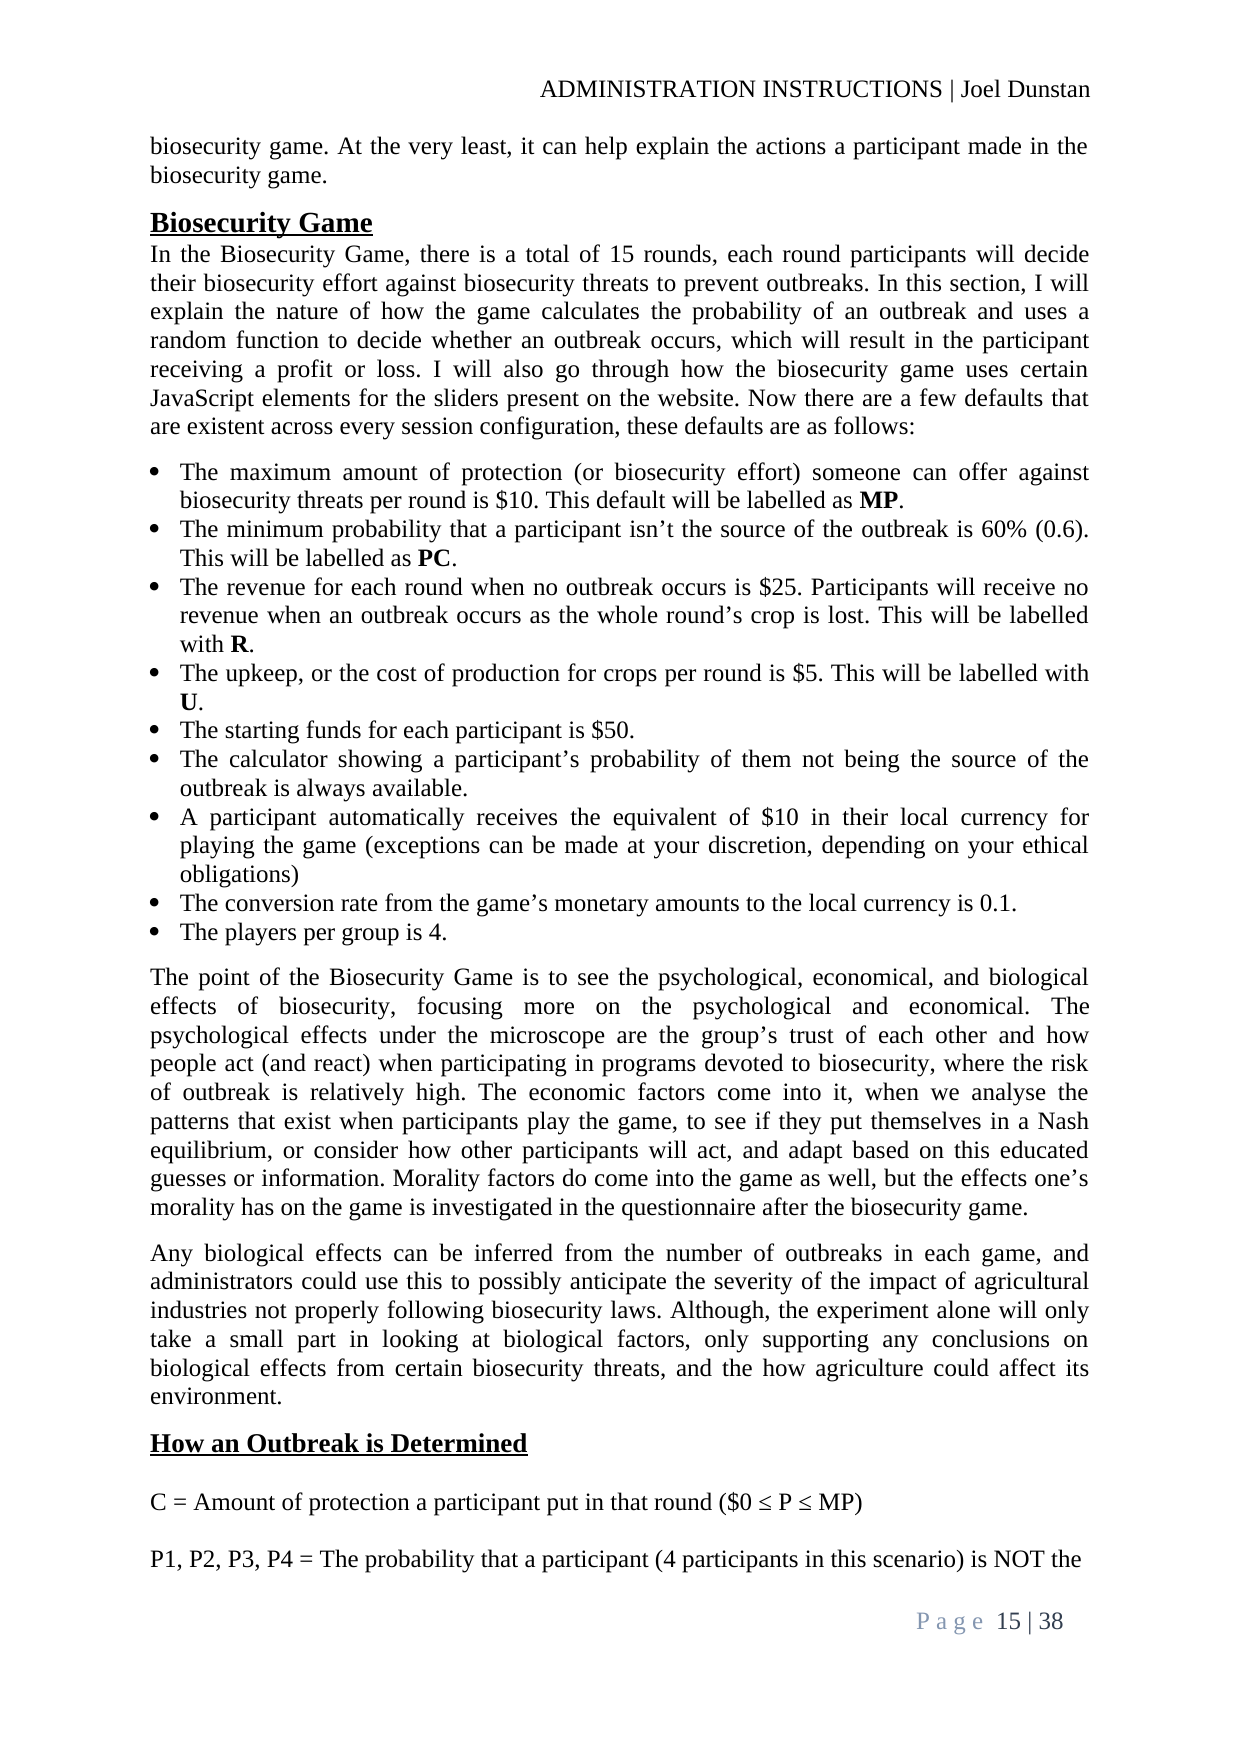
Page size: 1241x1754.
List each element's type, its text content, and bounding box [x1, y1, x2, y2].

list The upkeep, or the cost of production for crops per round is $5. This will be labelled with U. [150, 658, 1090, 716]
text The point of the Biosecurity Game is to see the psychological, economical, and biological effects of biosecurity, focusing more on the psychological and economical. The psychological effects under the microscope are the group’s trust of each other and how people act (and react) when participating in programs devoted to biosecurity, where the risk of outbreak is relatively high. The economic factors come into it, when we analyse the patterns that exist when participants play the game, to see if they put themselves in a Nash equilibrium, or consider how other participants will act, and adapt based on this educated guesses or information. Morality factors do come into the game as well, but the effects one’s morality has on the game is investigated in the questionnaire after the biosecurity game. [150, 962, 1090, 1221]
subtitle How an Outbreak is Determined [150, 1427, 1090, 1458]
list The calculator showing a participant’s probability of them not being the source of the outbreak is always available. [150, 744, 1090, 802]
list The starting funds for each participant is $50. [150, 716, 1090, 744]
list The revenue for each round when no outbreak occurs is $25. Participants will receive no revenue when an outbreak occurs as the whole round’s crop is lost. This will be labelled with R. [150, 572, 1090, 658]
text In the Biosecurity Game, there is a total of 15 rounds, each round participants will decide their biosecurity effort against biosecurity threats to prevent outbreaks. In this section, I will explain the nature of how the game calculates the probability of an outbreak and uses a random function to decide whether an outbreak occurs, which will result in the participant receiving a profit or loss. I will also go through how the biosecurity game uses certain JavaScript elements for the sliders present on the website. Now there are a few defaults that are existent across every session configuration, these defaults are as follows: [150, 239, 1090, 440]
list The conversion rate from the game’s monetary amounts to the local currency is 0.1. [150, 888, 1090, 917]
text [150, 131, 1090, 189]
text Any biological effects can be inferred from the number of outbreaks in each game, and administrators could use this to possibly anticipate the severity of the impact of agricultural industries not properly following biosecurity laws. Although, the experiment alone will only take a small part in looking at biological factors, only supporting any conclusions on biological effects from certain biosecurity threats, and the how agriculture could affect its environment. [150, 1238, 1090, 1410]
list A participant automatically receives the equivalent of $10 in their local currency for playing the game (exceptions can be made at your discretion, depending on your ethical obligations) [150, 802, 1090, 888]
list The minimum probability that a participant isn’t the source of the outbreak is 60% (0.6). This will be labelled as PC. [150, 514, 1090, 572]
subtitle Biosecurity Game [150, 205, 1090, 239]
list The players per group is 4. [150, 917, 1090, 946]
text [150, 1458, 1090, 1573]
list The maximum amount of protection (or biosecurity effort) someone can offer against biosecurity threats per round is $10. This default will be labelled as MP. [150, 457, 1090, 514]
